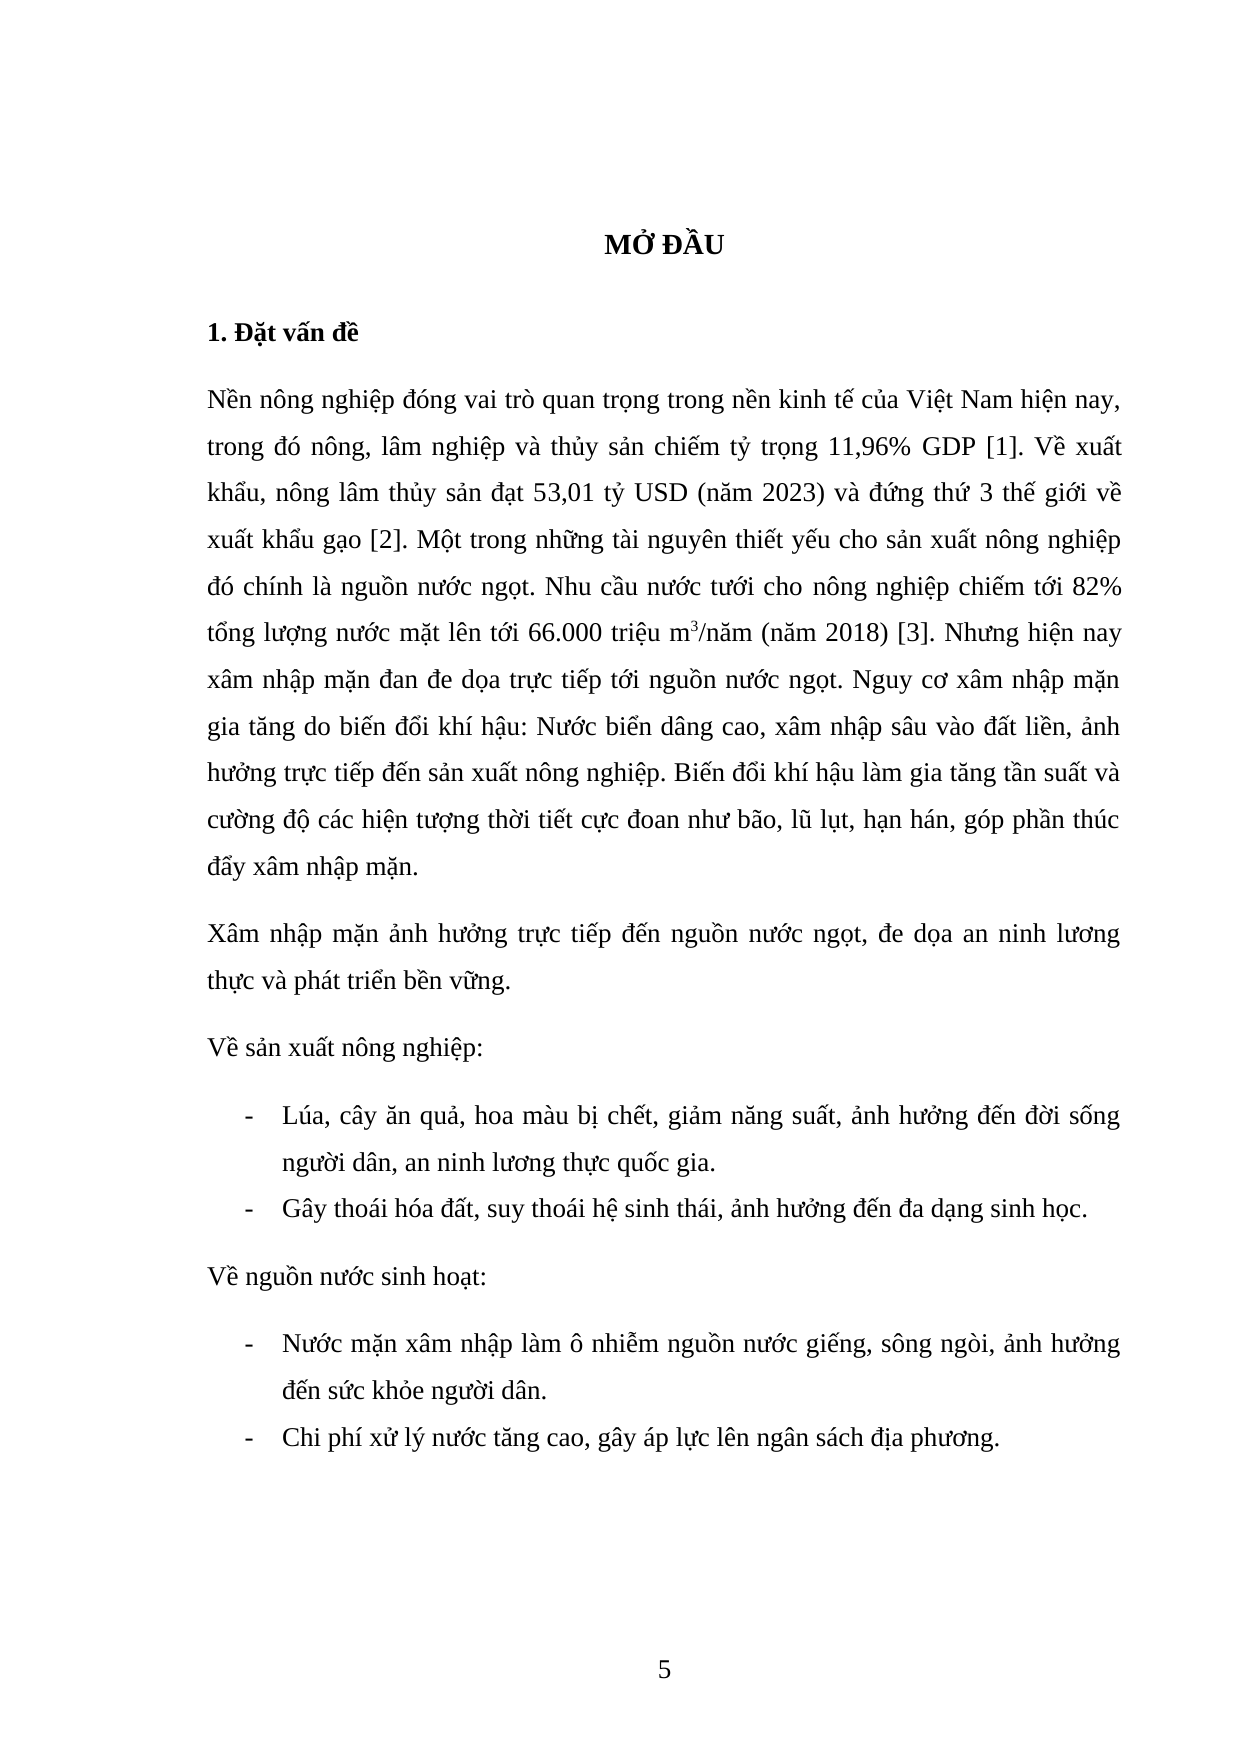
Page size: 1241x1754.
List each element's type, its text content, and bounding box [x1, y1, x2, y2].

list Gây thoái hóa đất, suy thoái hệ sinh thái, ảnh hưởng đến đa dạng sinh học. [244, 1192, 1122, 1223]
list Nước mặn xâm nhập làm ô nhiễm nguồn nước giếng, sông ngòi, ảnh hưởng đến sức khỏe người dân. [244, 1327, 1122, 1405]
subtitle MỞ ĐẦU [207, 227, 1122, 261]
list Chi phí xử lý nước tăng cao, gây áp lực lên ngân sách địa phương. [244, 1421, 1122, 1452]
text 1. Đặt vấn đề [207, 316, 1122, 347]
text Xâm nhập mặn ảnh hưởng trực tiếp đến nguồn nước ngọt, đe dọa an ninh lương thực và phát triển bền vững. [207, 917, 1122, 995]
text Về sản xuất nông nghiệp: [207, 1032, 1122, 1063]
list Lúa, cây ăn quả, hoa màu bị chết, giảm năng suất, ảnh hưởng đến đời sống người dân, an ninh lương thực quốc gia. [244, 1099, 1122, 1177]
text Về nguồn nước sinh hoạt: [207, 1260, 1122, 1291]
text Nền nông nghiệp đóng vai trò quan trọng trong nền kinh tế của Việt Nam hiện nay, trong đó nông, lâm nghiệp và thủy sản chiếm tỷ trọng 11,96% GDP. Về xuất khẩu, nông lâm thủy sản đạt 53,01 tỷ USD (năm 2023) và đứng thứ 3 thế giới về xuất khẩu gạo. Một trong những tài nguyên thiết yếu cho sản xuất nông nghiệp đó chính là nguồn nước ngọt. Nhu cầu nước tưới cho nông nghiệp chiếm tới 82% tổng lượng nước mặt lên tới 66.000 triệu m3/năm (năm 2018). Nhưng hiện nay xâm nhập mặn đan đe dọa trực tiếp tới nguồn nước ngọt. Nguy cơ xâm nhập mặn gia tăng do biến đổi khí hậu: Nước biển dâng cao, xâm nhập sâu vào đất liền, ảnh hưởng trực tiếp đến sản xuất nông nghiệp. Biến đổi khí hậu làm gia tăng tần suất và cường độ các hiện tượng thời tiết cực đoan như bão, lũ lụt, hạn hán, góp phần thúc đẩy xâm nhập mặn. [207, 383, 1122, 881]
